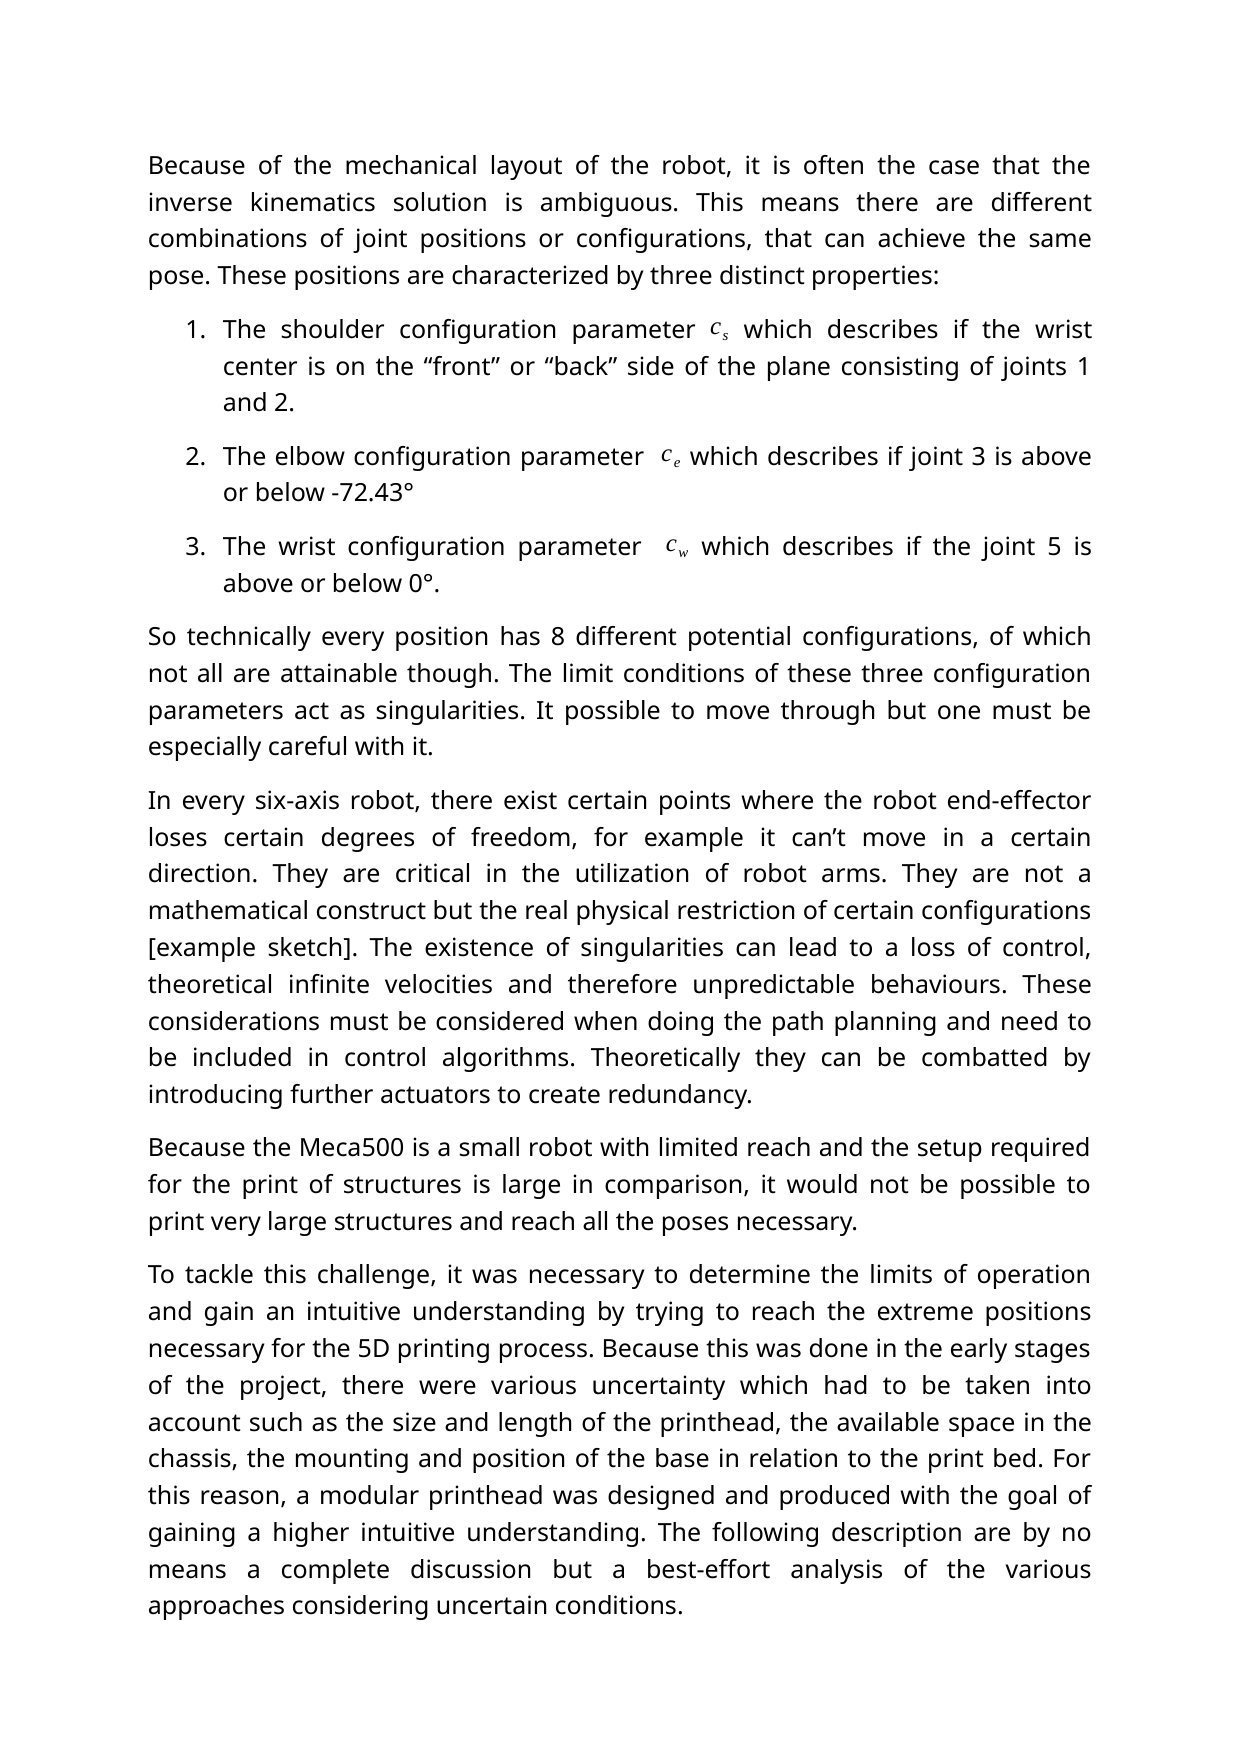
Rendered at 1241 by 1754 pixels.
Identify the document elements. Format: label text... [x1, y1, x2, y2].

text In every six-axis robot, there exist certain points where the robot end-effector loses certain degrees of freedom, for example it can’t move in a certain direction. They are critical in the utilization of robot arms. They are not a mathematical construct but the real physical restriction of certain configurations [example sketch]. The existence of singularities can lead to a loss of control, theoretical infinite velocities and therefore unpredictable behaviours. These considerations must be considered when doing the path planning and need to be included in control algorithms. Theoretically they can be combatted by introducing further actuators to create redundancy. [148, 782, 1093, 1111]
list The elbow configuration parameter which describes if joint 3 is above or below -72.43° [185, 438, 1093, 509]
list The shoulder configuration parameter which describes if the wrist center is on the “front” or “back” side of the plane consisting of joints 1 and 2. [185, 311, 1093, 419]
text Because the Meca500 is a small robot with limited reach and the setup required for the print of structures is large in comparison, it would not be possible to print very large structures and reach all the poses necessary. [148, 1130, 1093, 1238]
text Because of the mechanical layout of the robot, it is often the case that the inverse kinematics solution is ambiguous. This means there are different combinations of joint positions or configurations, that can achieve the same pose. These positions are characterized by three distinct properties: [148, 148, 1093, 292]
text So technically every position has 8 different potential configurations, of which not all are attainable though. The limit conditions of these three configuration parameters act as singularities. It possible to move through but one must be especially careful with it. [148, 619, 1093, 763]
list The wrist configuration parameter which describes if the joint 5 is above or below 0°. [185, 528, 1093, 599]
text To tackle this challenge, it was necessary to determine the limits of operation and gain an intuitive understanding by trying to reach the extreme positions necessary for the 5D printing process. Because this was done in the early stages of the project, there were various uncertainty which had to be taken into account such as the size and length of the printhead, the available space in the chassis, the mounting and position of the base in relation to the print bed. For this reason, a modular printhead was designed and produced with the goal of gaining a higher intuitive understanding. The following description are by no means a complete discussion but a best-effort analysis of the various approaches considering uncertain conditions. [148, 1257, 1093, 1622]
